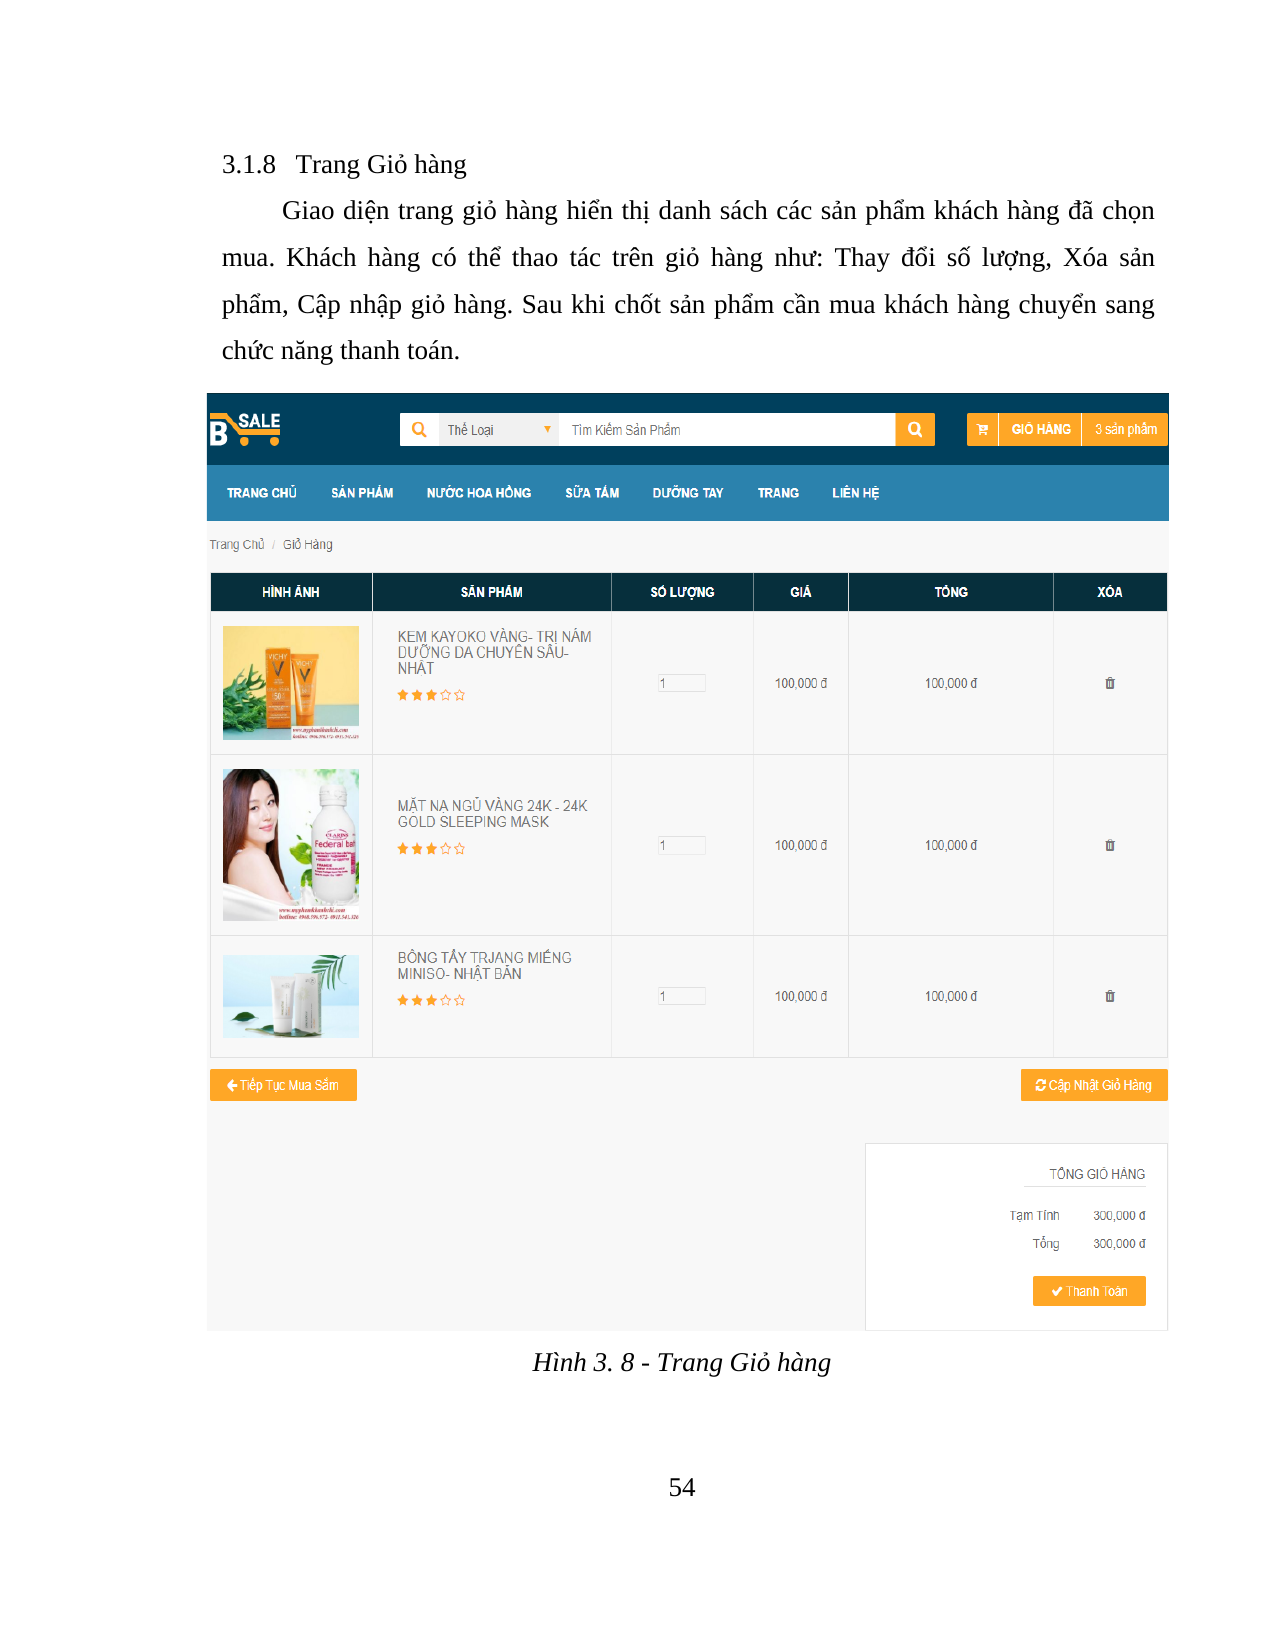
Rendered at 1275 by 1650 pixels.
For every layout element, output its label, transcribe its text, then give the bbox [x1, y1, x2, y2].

picture [206, 466, 1169, 1331]
list Trang Giỏ hàng [222, 148, 1157, 179]
picture [272, 414, 279, 427]
picture [968, 414, 1167, 445]
picture [239, 414, 260, 427]
picture [401, 414, 934, 445]
picture [263, 414, 269, 427]
picture [271, 438, 278, 445]
picture [211, 414, 279, 434]
list Hình 3. 8 - Trang Giỏ hàng [207, 1347, 1157, 1378]
list Giao diện trang giỏ hàng hiển thị danh sách các sản phẩm khách hàng đã chọn mua. Khách hàng có thể thao tác trên giỏ hàng như: Thay đổi số lượng, Xóa sản phẩm, Cập nhập giỏ hàng. Sau khi chốt sản phẩm cần mua khách hàng chuyển sang chức năng thanh toán. [222, 194, 1157, 366]
picture [211, 422, 227, 445]
picture [241, 438, 248, 445]
